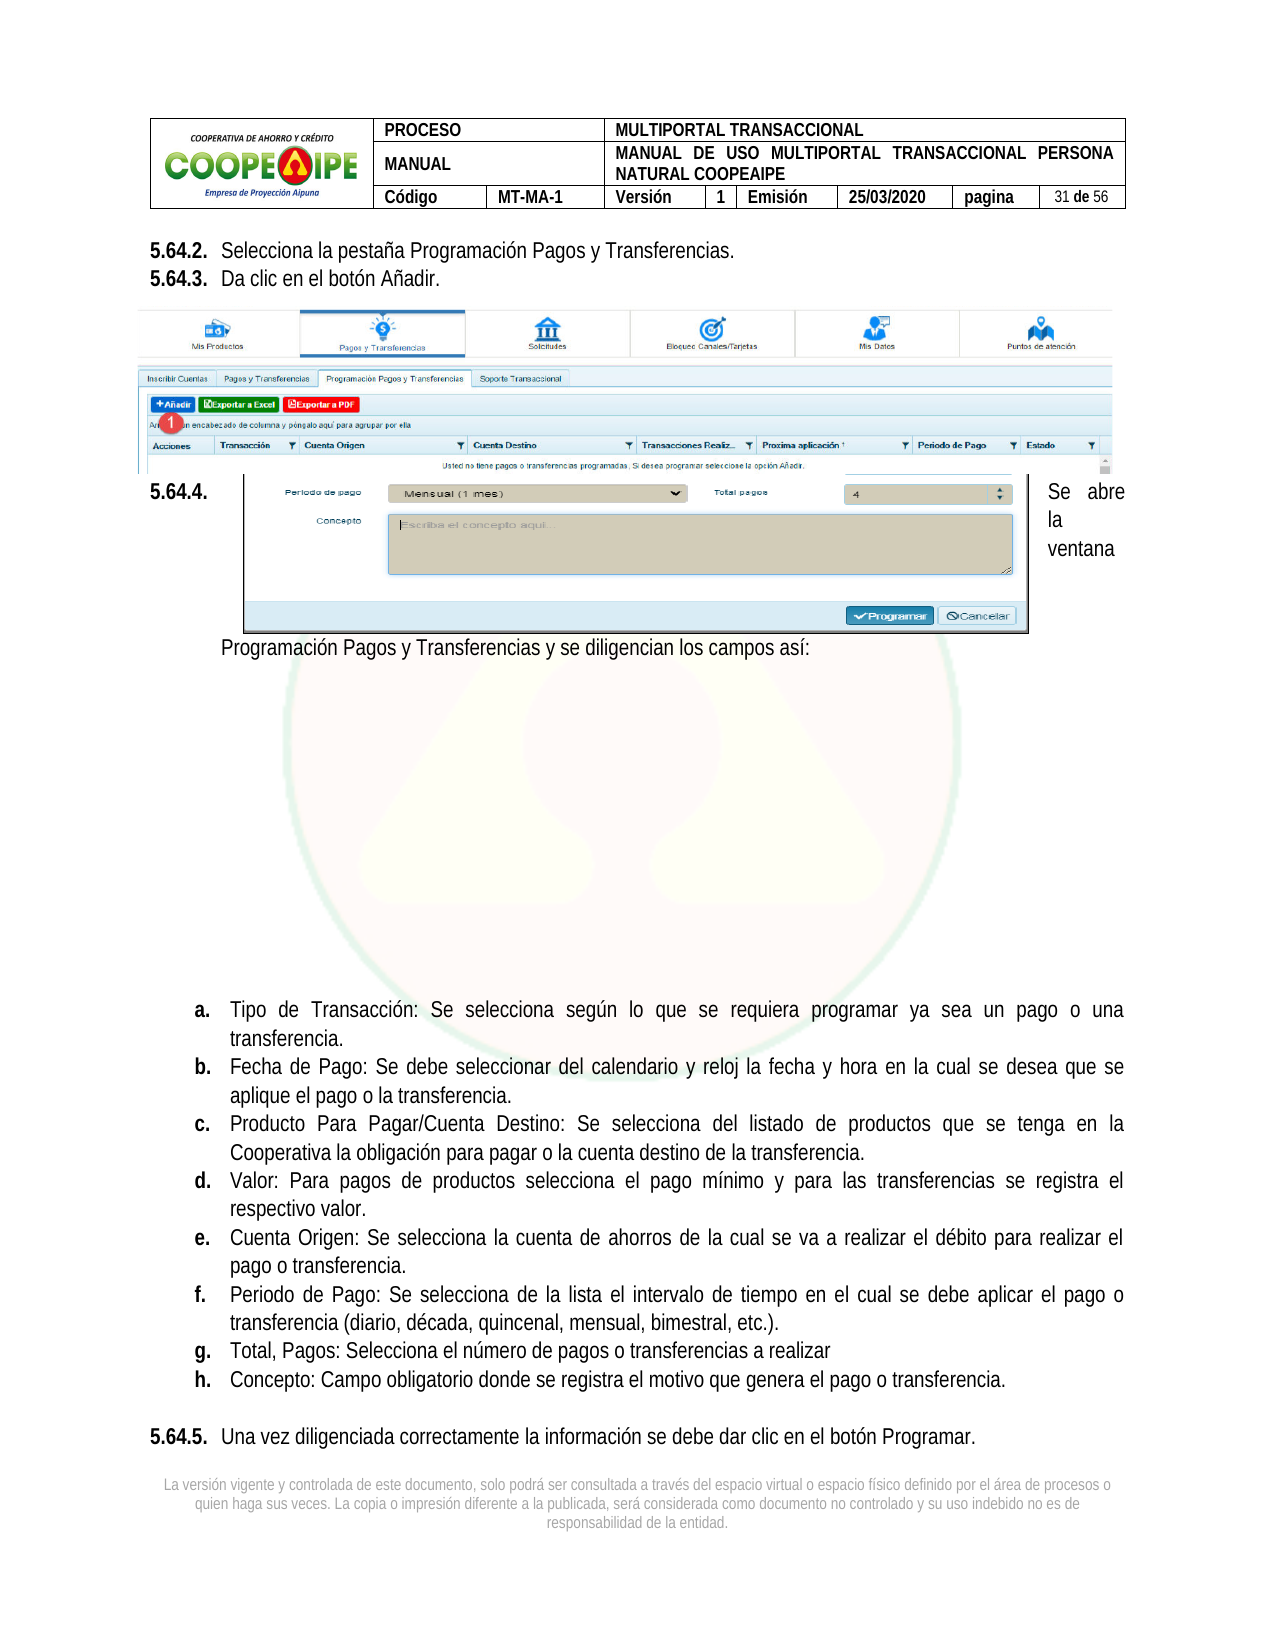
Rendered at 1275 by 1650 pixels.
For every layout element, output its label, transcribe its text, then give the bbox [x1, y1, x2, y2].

list Producto Para Pagar/Cuenta Destino: Se selecciona del listado de productos que se tenga en la Cooperativa la obligación para pagar o la cuenta destino de la transferencia. [194, 1110, 1125, 1165]
list Cuenta Origen: Se selecciona la cuenta de ahorros de la cual se va a realizar el débito para realizar el pago o transferencia. [194, 1224, 1125, 1278]
picture [161, 125, 361, 201]
list Fecha de Pago: Se debe seleccionar del calendario y reloj la fecha y hora en la cual se desea que se aplique el pago o la transferencia. [194, 1053, 1125, 1108]
list Concepto: Campo obligatorio donde se registra el motivo que genera el pago o transferencia. [194, 1366, 1125, 1392]
list Valor: Para pagos de productos selecciona el pago mínimo y para las transferencias se registra el respectivo valor. [194, 1167, 1125, 1222]
list Selecciona la pestaña Programación Pagos y Transferencias. [150, 237, 1125, 263]
list Da clic en el botón Añadir. [150, 265, 1125, 291]
list Total, Pagos: Selecciona el número de pagos o transferencias a realizar [194, 1337, 1125, 1364]
list Tipo de Transacción: Se selecciona según lo que se requiera programar ya sea un pago o una transferencia. [194, 996, 1125, 1051]
list Una vez diligenciada correctamente la información se debe dar clic en el botón Programar. [150, 1423, 1125, 1449]
list Periodo de Pago: Se selecciona de la lista el intervalo de tiempo en el cual se debe aplicar el pago o transferencia (diario, década, quincenal, mensual, bimestral, etc.). [194, 1281, 1125, 1335]
picture [137, 306, 1113, 633]
